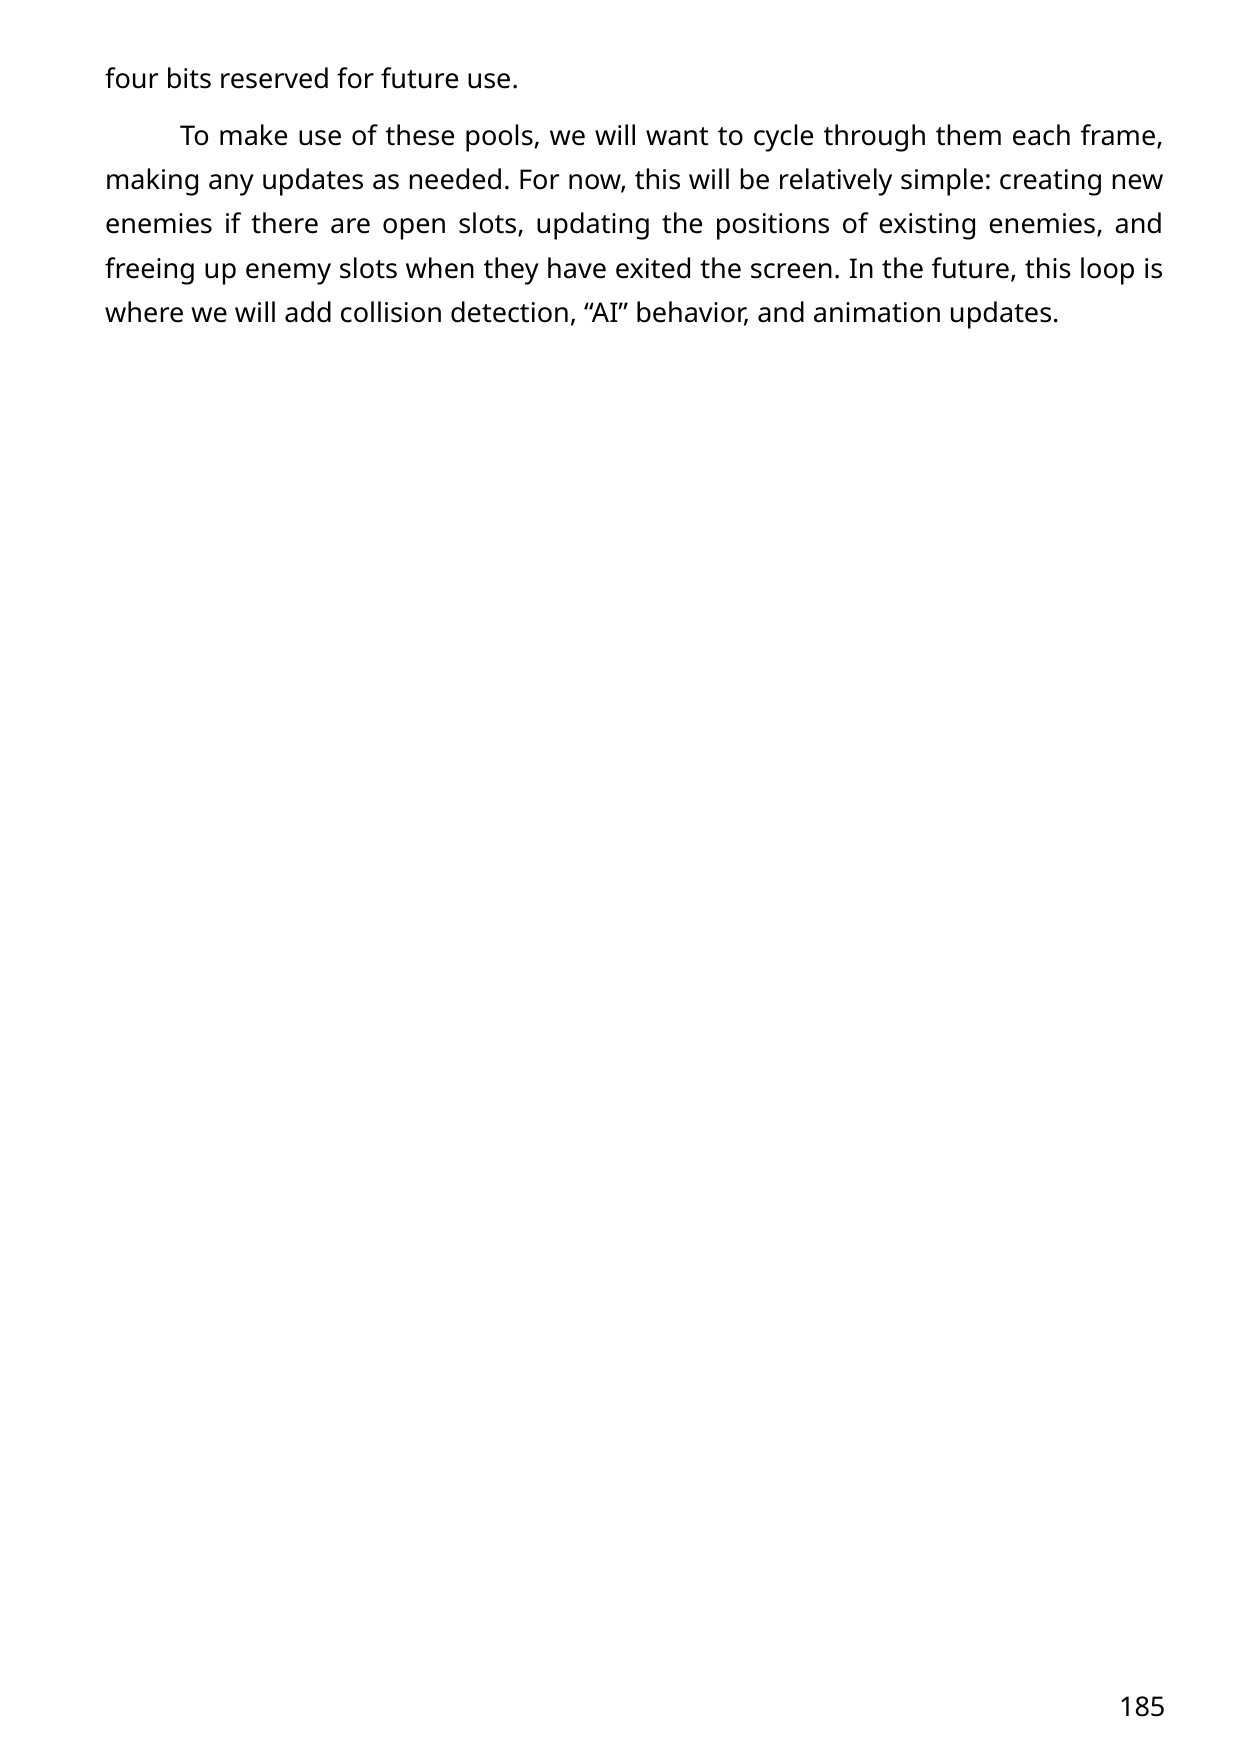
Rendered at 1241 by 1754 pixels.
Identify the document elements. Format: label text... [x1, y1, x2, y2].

text To make use of these pools, we will want to cycle through them each frame, making any updates as needed. For now, this will be relatively simple: creating new enemies if there are open slots, updating the positions of existing enemies, and freeing up enemy slots when they have exited the screen. In the future, this loop is where we will add collision detection, “AI” behavior, and animation updates. [105, 117, 1165, 330]
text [105, 60, 1165, 97]
